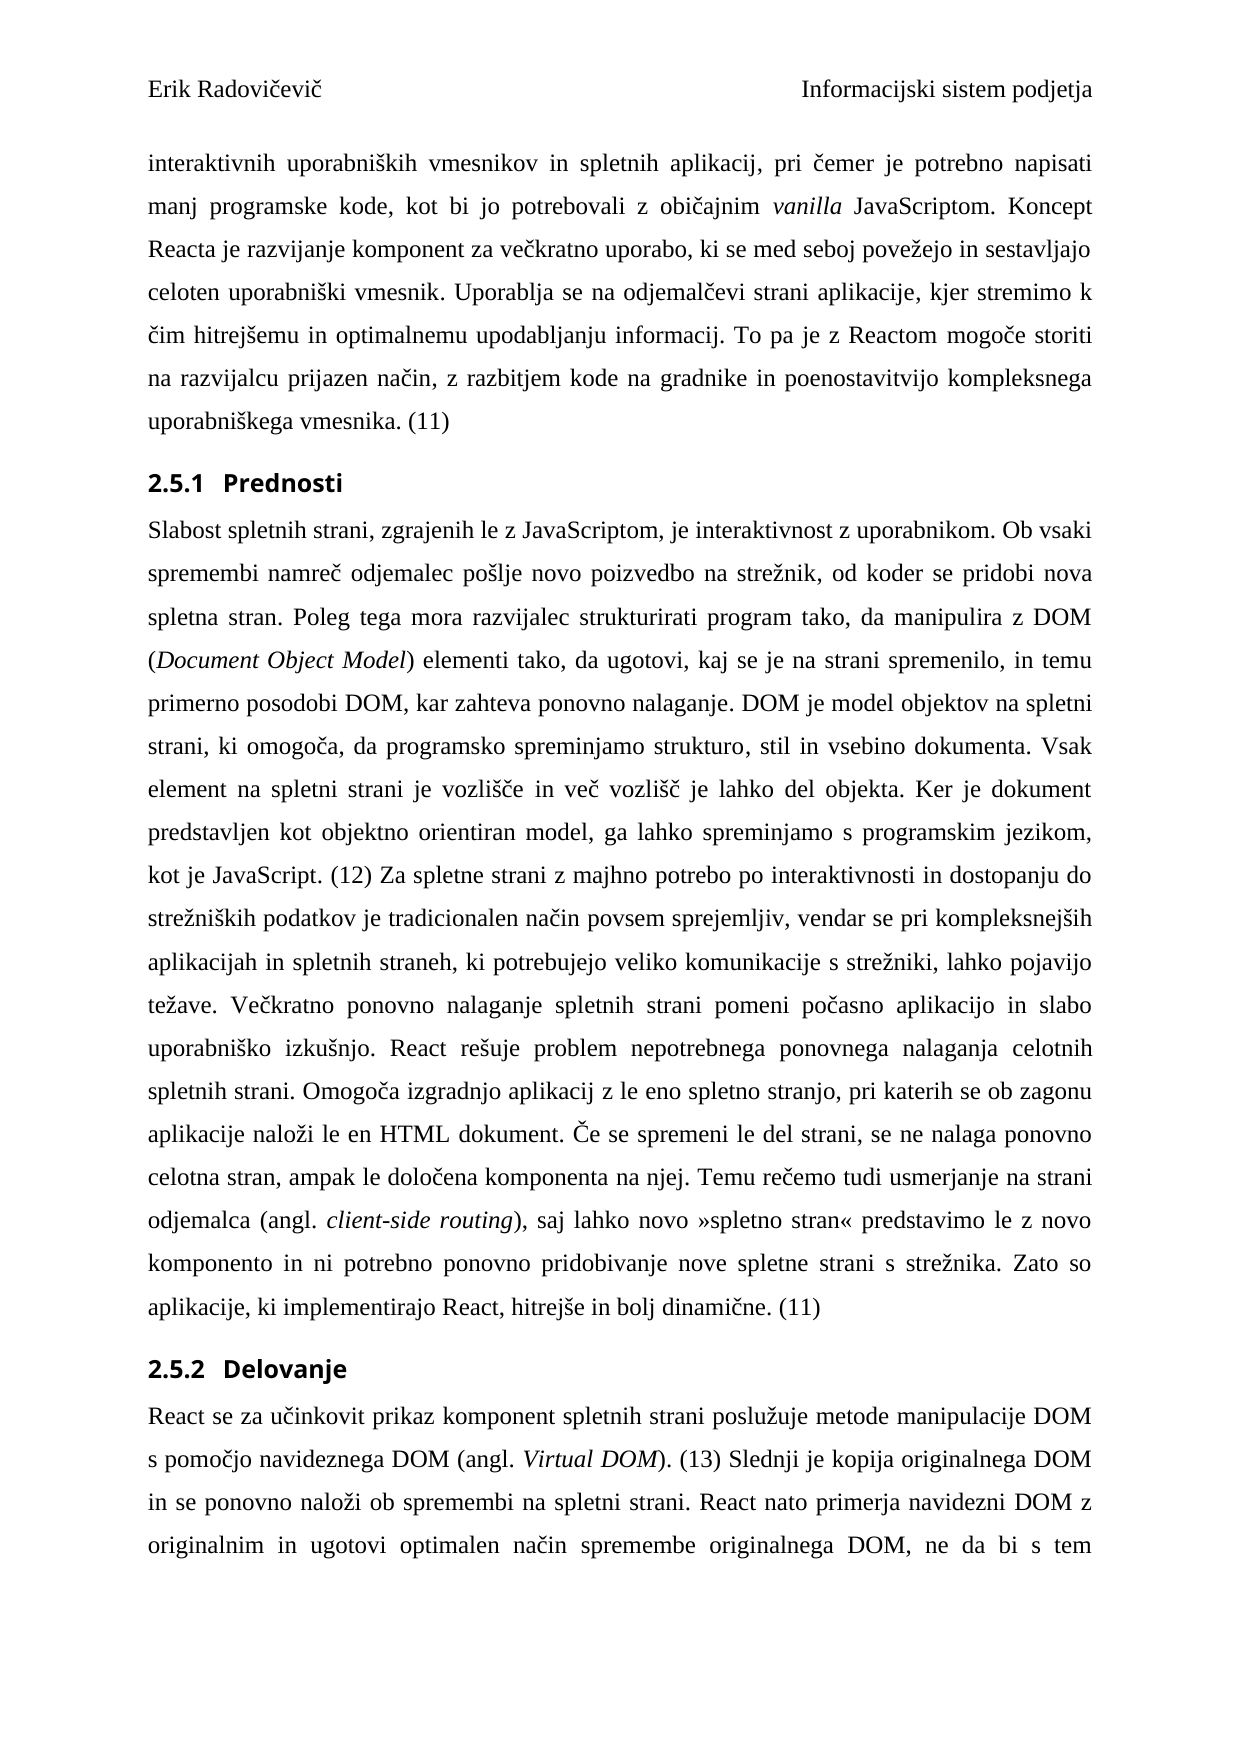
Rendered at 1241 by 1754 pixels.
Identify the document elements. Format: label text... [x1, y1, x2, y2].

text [148, 148, 1093, 435]
subtitle Delovanje [148, 1351, 1093, 1386]
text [148, 1401, 1093, 1559]
text Slabost spletnih strani, zgrajenih le z JavaScriptom, je interaktivnost z uporabnikom. Ob vsaki spremembi namreč odjemalec pošlje novo poizvedbo na strežnik, od koder se pridobi nova spletna stran. Poleg tega mora razvijalec strukturirati program tako, da manipulira z DOM (Document Object Model) elementi tako, da ugotovi, kaj se je na strani spremenilo, in temu primerno posodobi DOM, kar zahteva ponovno nalaganje. DOM je model objektov na spletni strani, ki omogoča, da programsko spreminjamo strukturo, stil in vsebino dokumenta. Vsak element na spletni strani je vozlišče in več vozlišč je lahko del objekta. Ker je dokument predstavljen kot objektno orientiran model, ga lahko spreminjamo s programskim jezikom, kot je JavaScript. Za spletne strani z majhno potrebo po interaktivnosti in dostopanju do strežniških podatkov je tradicionalen način povsem sprejemljiv, vendar se pri kompleksnejših aplikacijah in spletnih straneh, ki potrebujejo veliko komunikacije s strežniki, lahko pojavijo težave. Večkratno ponovno nalaganje spletnih strani pomeni počasno aplikacijo in slabo uporabniško izkušnjo. React rešuje problem nepotrebnega ponovnega nalaganja celotnih spletnih strani. Omogoča izgradnjo aplikacij z le eno spletno stranjo, pri katerih se ob zagonu aplikacije naloži le en HTML dokument. Če se spremeni le del strani, se ne nalaga ponovno celotna stran, ampak le določena komponenta na njej. Temu rečemo tudi usmerjanje na strani odjemalca (angl. client-side routing), saj lahko novo »spletno stran« predstavimo le z novo komponento in ni potrebno ponovno pridobivanje nove spletne strani s strežnika. Zato so aplikacije, ki implementirajo React, hitrejše in bolj dinamične. [148, 515, 1093, 1320]
subtitle Prednosti [148, 466, 1093, 500]
